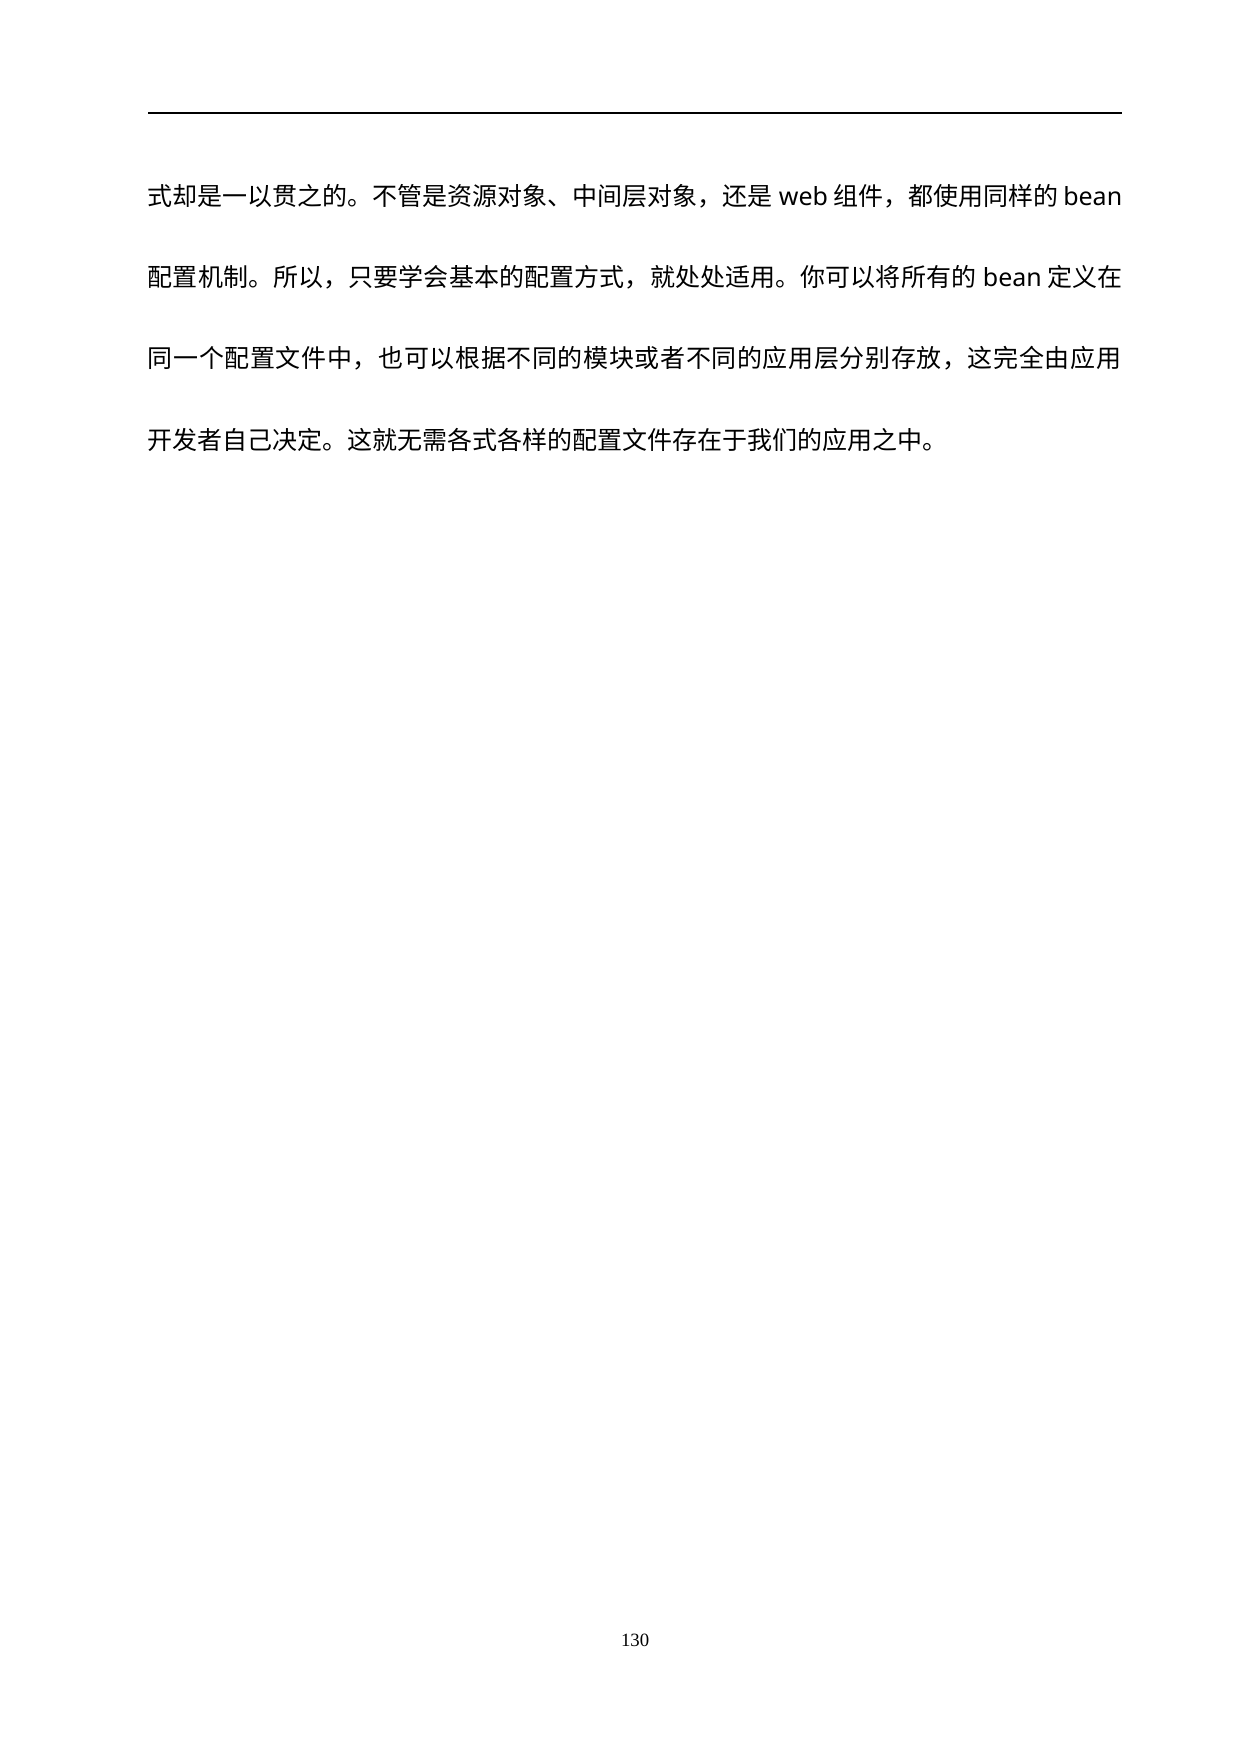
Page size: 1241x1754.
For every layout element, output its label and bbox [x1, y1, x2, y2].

text [148, 162, 1122, 471]
